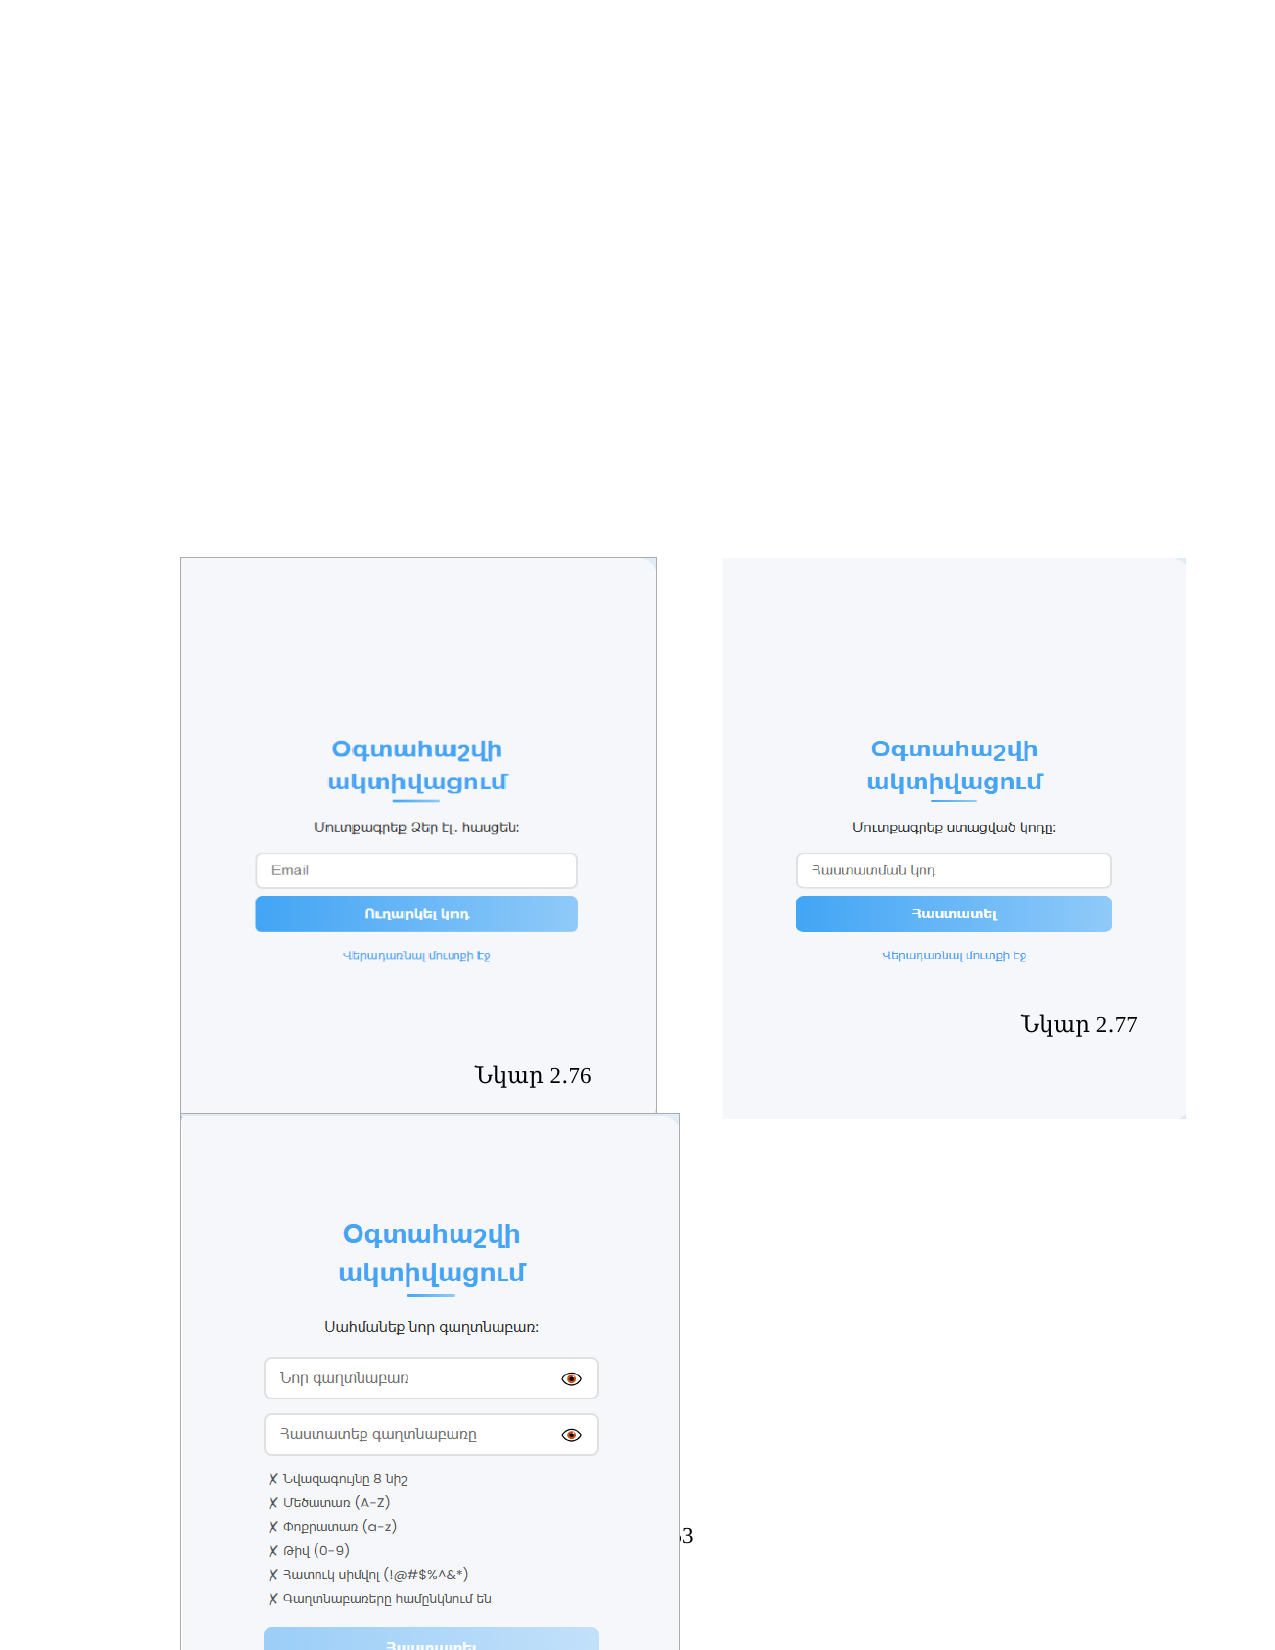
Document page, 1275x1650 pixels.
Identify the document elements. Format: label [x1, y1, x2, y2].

picture [722, 558, 1187, 1119]
picture [181, 558, 656, 1113]
picture [181, 1114, 679, 1650]
